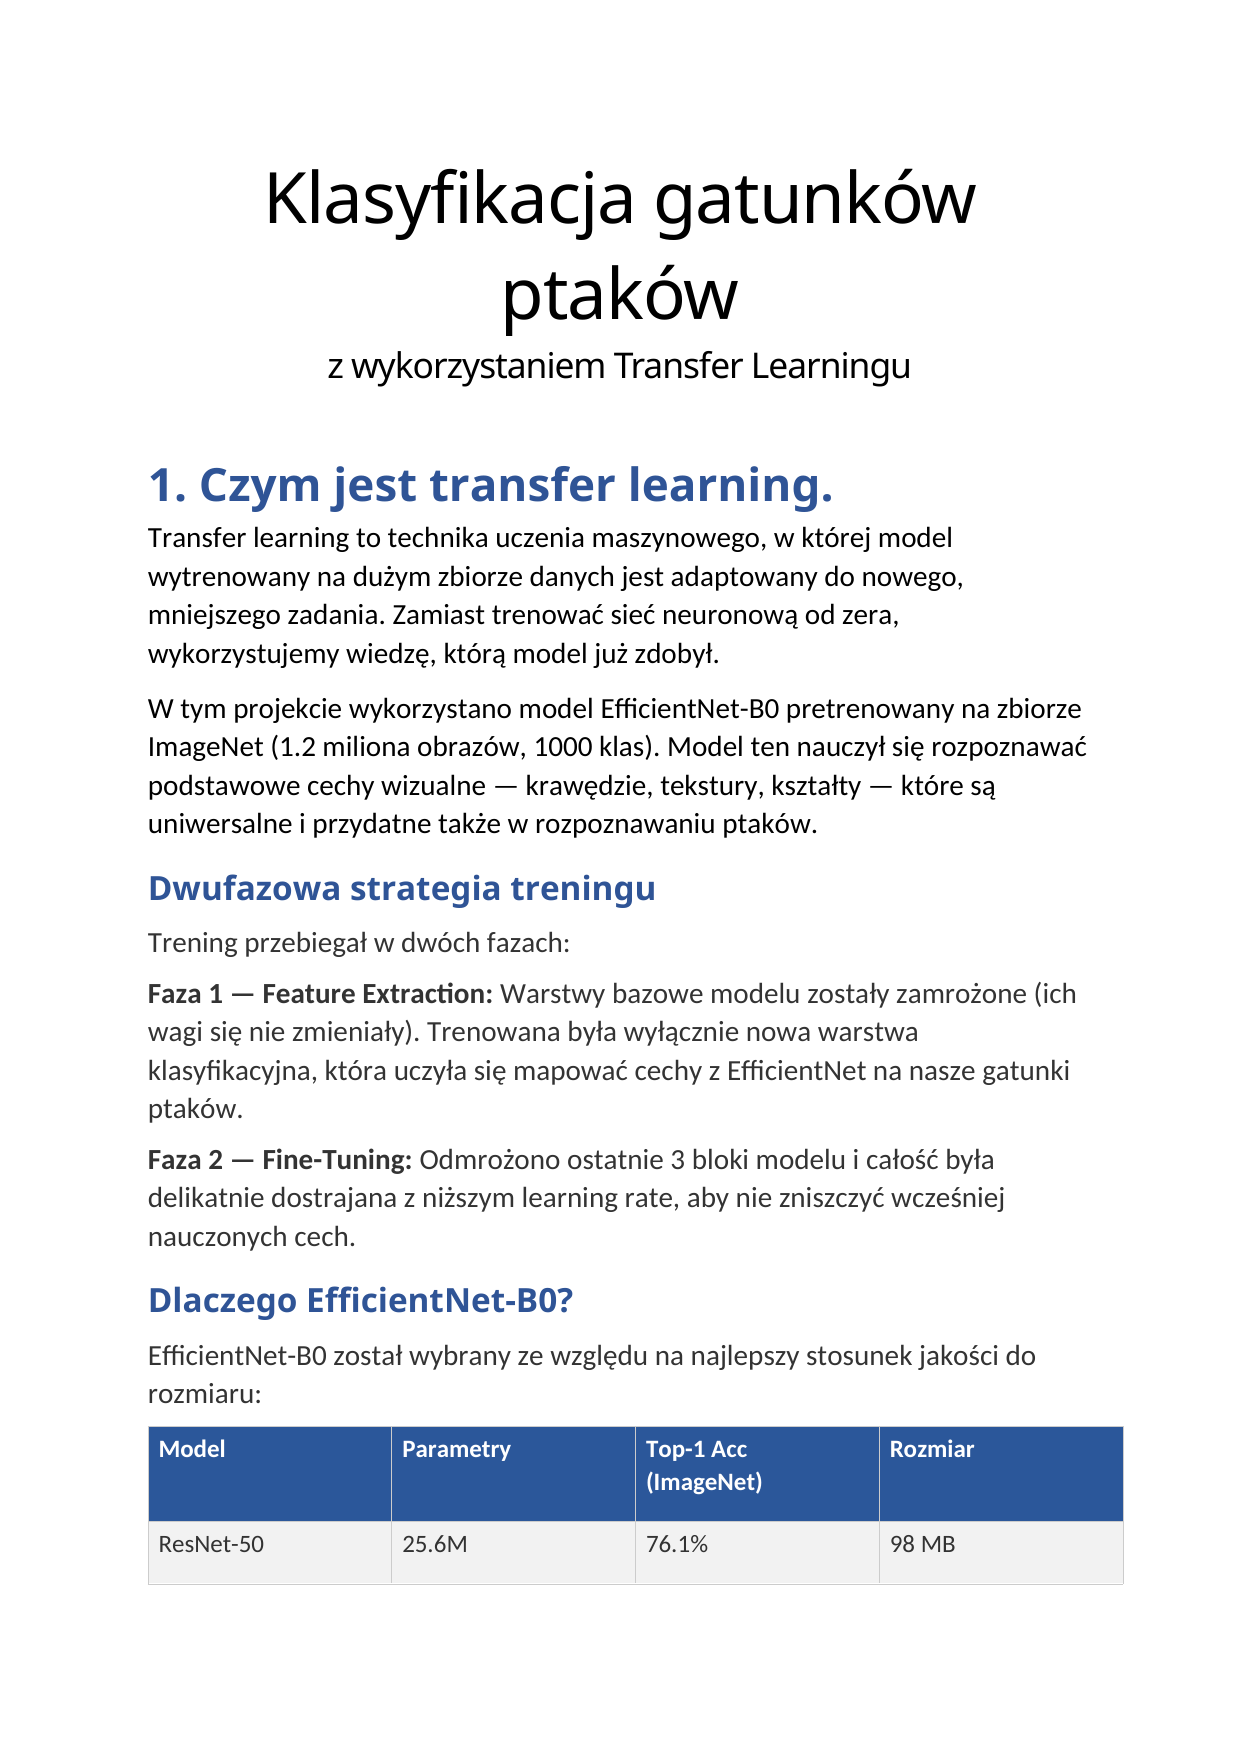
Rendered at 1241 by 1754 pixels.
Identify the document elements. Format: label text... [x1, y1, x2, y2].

text Faza 1 — Feature Extraction: Warstwy bazowe modelu zostały zamrożone (ich wagi się nie zmieniały). Trenowana była wyłącznie nowa warstwa klasyfikacyjna, która uczyła się mapować cechy z EfficientNet na nasze gatunki ptaków. [148, 975, 1093, 1126]
subtitle 1. Czym jest transfer learning. [148, 452, 1093, 514]
subtitle Dwufazowa strategia treningu [148, 864, 1093, 910]
table_header Parametry [392, 1427, 635, 1521]
table_header Rozmiar [880, 1427, 1123, 1521]
subtitle Dlaczego EfficientNet-B0? [148, 1277, 1093, 1323]
title Klasyfikacja gatunków ptaków [148, 148, 1093, 341]
table_header Top-1 Acc (ImageNet) [636, 1427, 879, 1521]
text W tym projekcie wykorzystano model EfficientNet-B0 pretrenowany na zbiorze ImageNet (1.2 miliona obrazów, 1000 klas). Model ten nauczył się rozpoznawać podstawowe cechy wizualne — krawędzie, tekstury, kształty — które są uniwersalne i przydatne także w rozpoznawaniu ptaków. [148, 690, 1093, 841]
text Faza 2 — Fine-Tuning: Odmrożono ostatnie 3 bloki modelu i całość była delikatnie dostrajana z niższym learning rate, aby nie zniszczyć wcześniej nauczonych cech. [148, 1141, 1093, 1253]
table_cell 98 MB [880, 1522, 1123, 1583]
table_cell 25.6M [392, 1522, 635, 1583]
title z wykorzystaniem Transfer Learningu [148, 341, 1093, 389]
text Transfer learning to technika uczenia maszynowego, w której model wytrenowany na dużym zbiorze danych jest adaptowany do nowego, mniejszego zadania. Zamiast trenować sieć neuronową od zera, wykorzystujemy wiedzę, którą model już zdobył. [148, 519, 1093, 670]
text Trening przebiegał w dwóch fazach: [148, 924, 1093, 959]
text EfficientNet-B0 został wybrany ze względu na najlepszy stosunek jakości do rozmiaru: [148, 1337, 1093, 1411]
table_cell 76.1% [636, 1522, 879, 1583]
table_cell ResNet-50 [149, 1522, 391, 1583]
table_header Model [149, 1427, 391, 1521]
